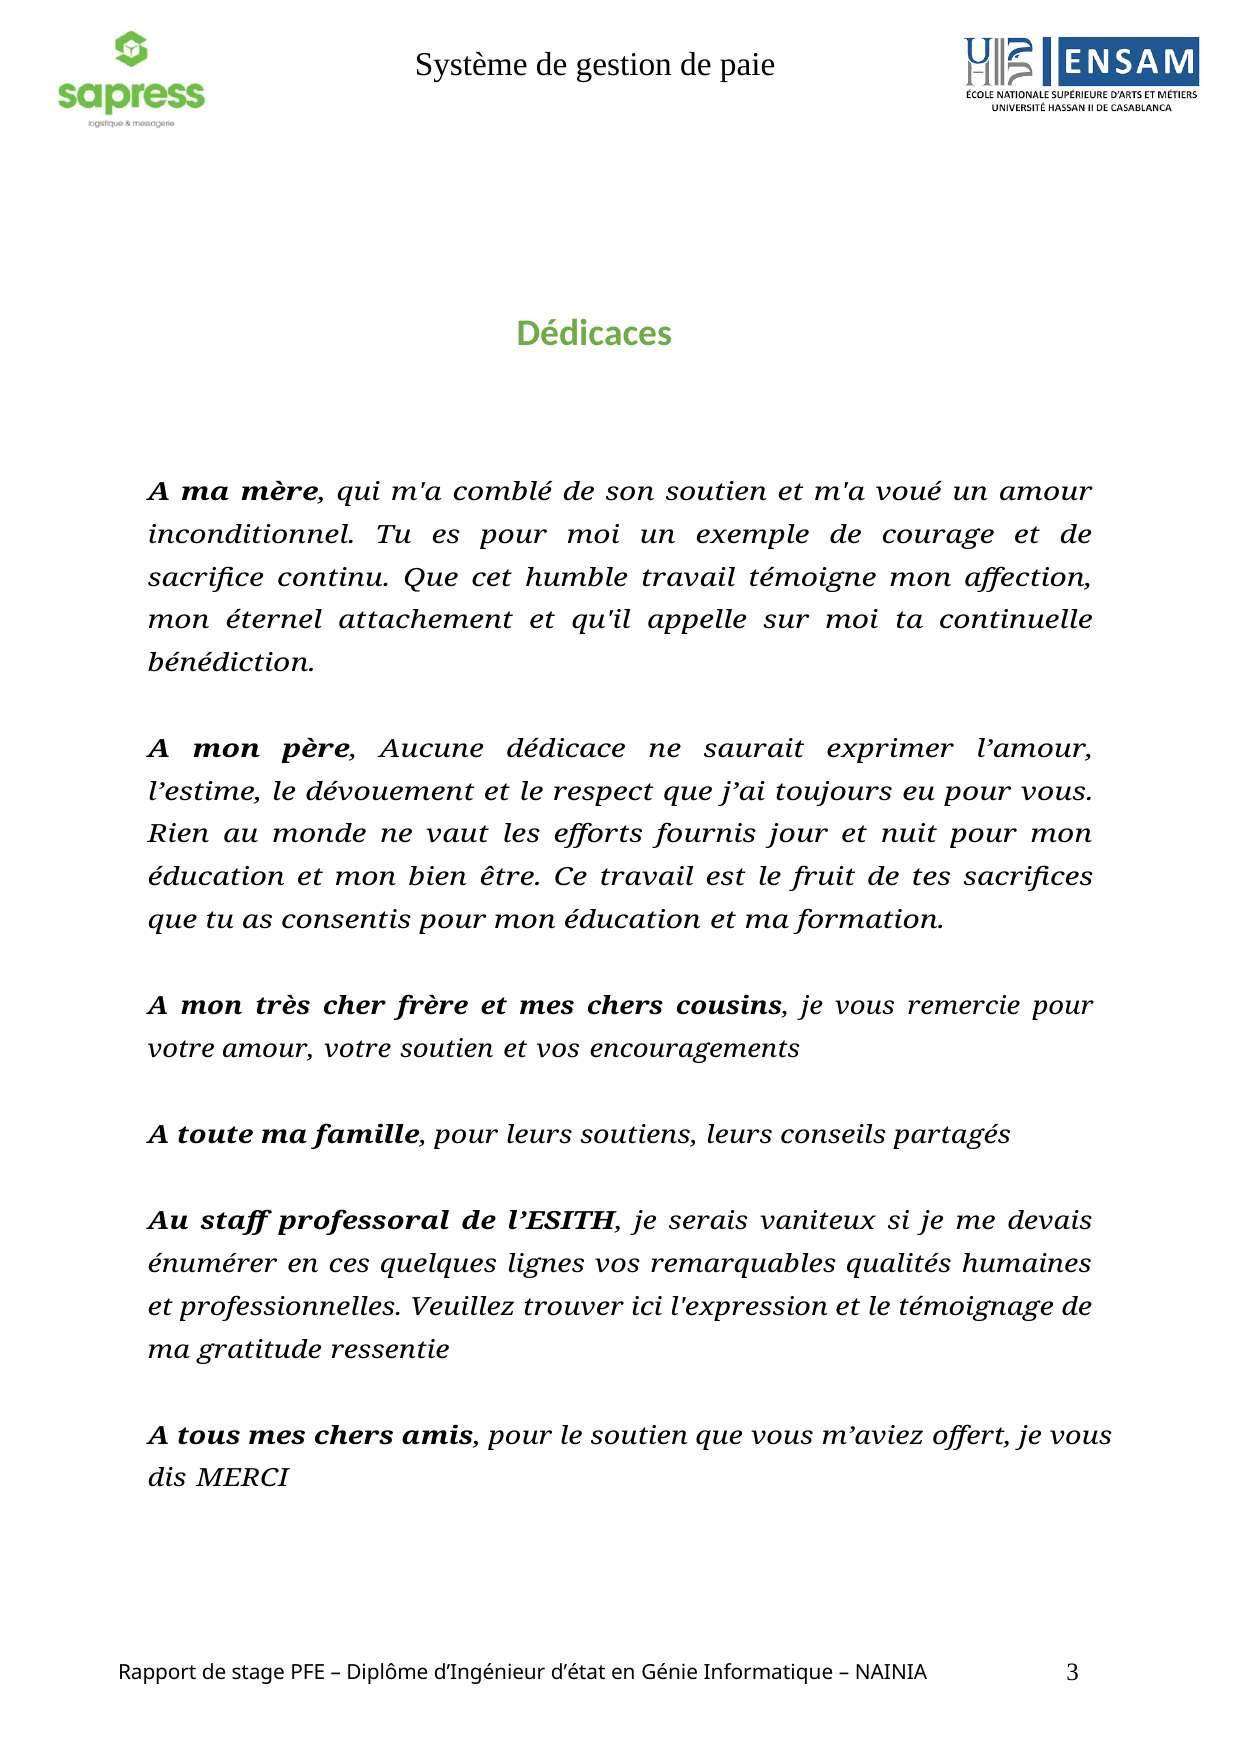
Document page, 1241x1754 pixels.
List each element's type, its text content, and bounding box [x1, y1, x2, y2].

picture [960, 31, 1203, 119]
text A tous mes chers amis, pour le soutien que vous m’aviez offert, je vous [147, 1418, 1217, 1452]
text A ma mère, qui m'a comblé de son soutien et m'a voué un amour inconditionnel. Tu es pour moi un exemple de courage et de sacrifice continu. Que cet humble travail témoigne mon affection, mon éternel attachement et qu'il appelle sur moi ta continuelle bénédiction. [147, 473, 1093, 679]
subtitle Dédicaces [52, 309, 1136, 355]
text Au staff professoral de l’ESITH, je serais vaniteux si je me devais énumérer en ces quelques lignes vos remarquables qualités humaines et professionnelles. Veuillez trouver ici l'expression et le témoignage de ma gratitude ressentie [147, 1203, 1093, 1366]
text A mon père, Aucune dédicace ne saurait exprimer l’amour, l’estime, le dévouement et le respect que j’ai toujours eu pour vous. Rien au monde ne vaut les efforts fournis jour et nuit pour mon éducation et mon bien être. Ce travail est le fruit de tes sacrifices que tu as consentis pour mon éducation et ma formation. [147, 730, 1093, 936]
text A toute ma famille, pour leurs soutiens, leurs conseils partagés [147, 1117, 1217, 1151]
text A mon très cher frère et mes chers cousins, je vous remercie pour votre amour, votre soutien et vos encouragements [147, 988, 1093, 1065]
picture [56, 29, 209, 129]
text dis MERCI [147, 1459, 1217, 1493]
